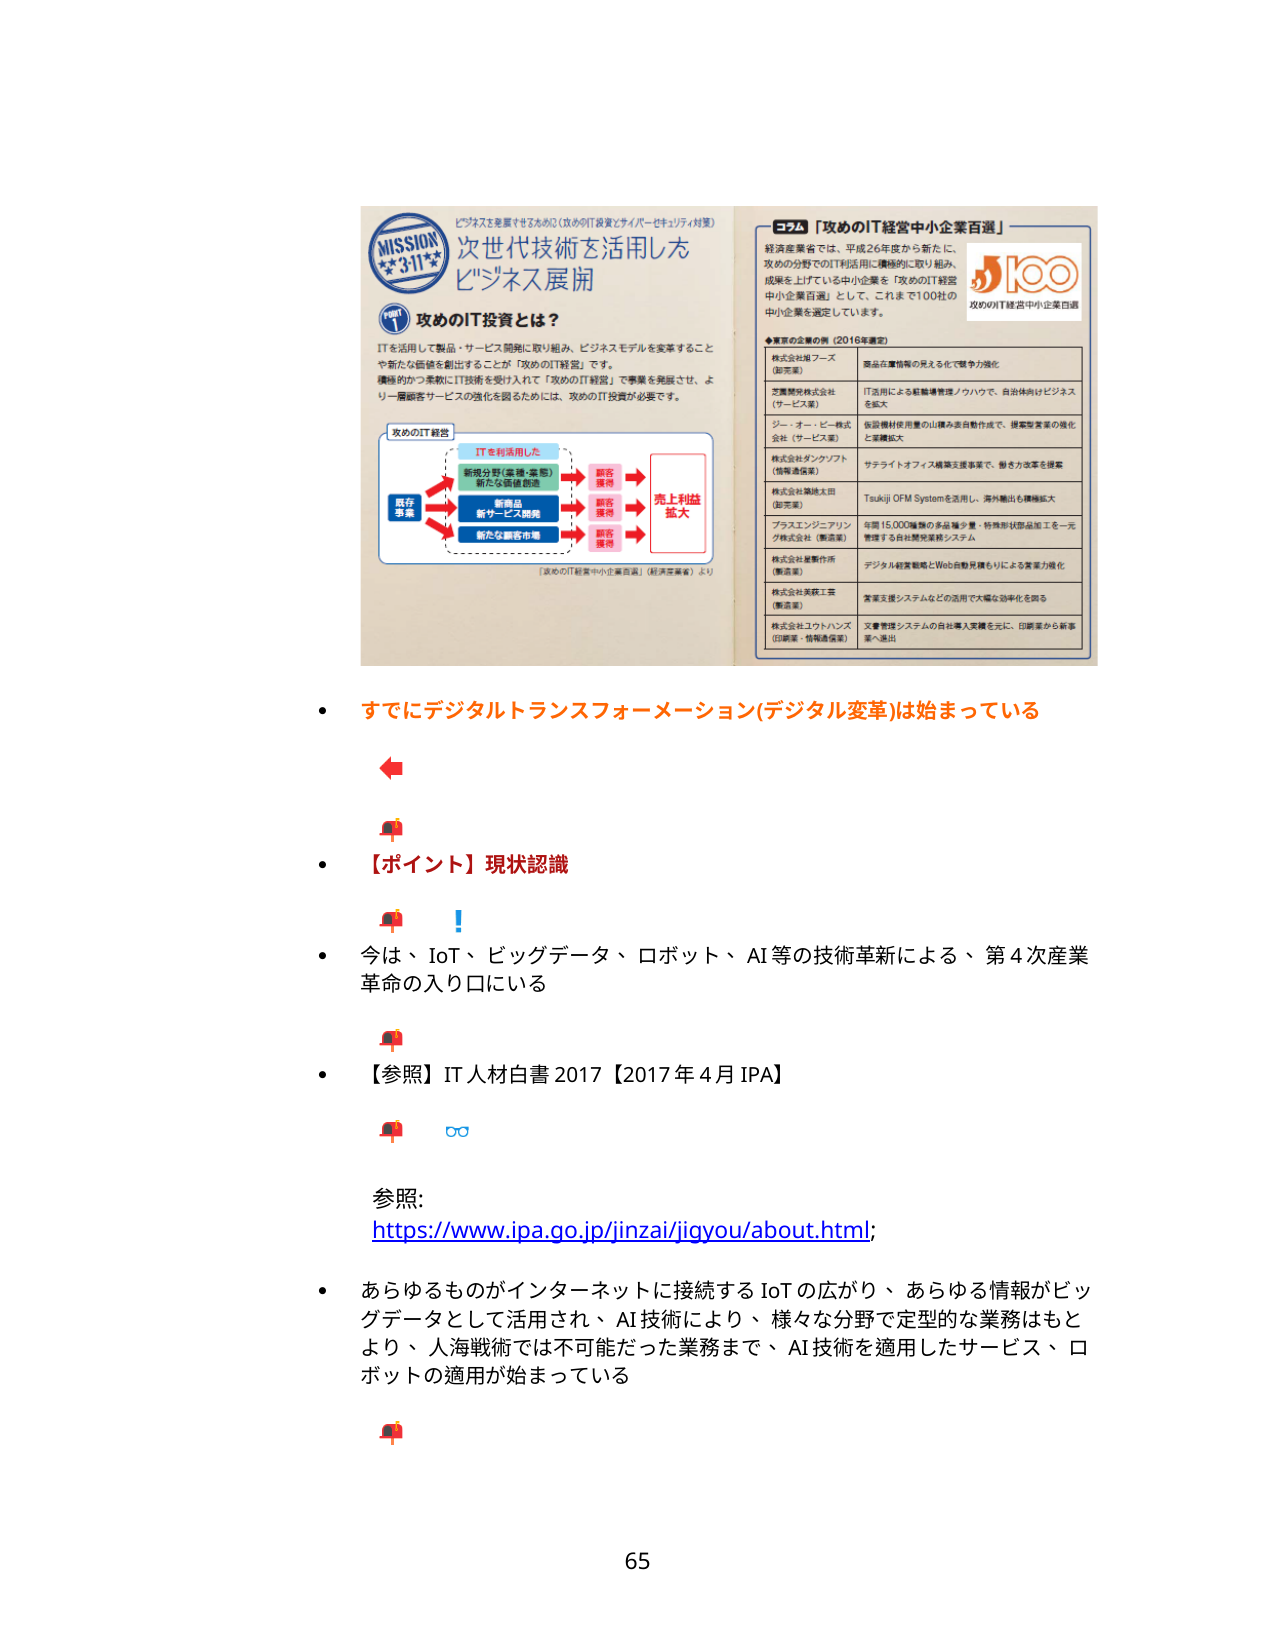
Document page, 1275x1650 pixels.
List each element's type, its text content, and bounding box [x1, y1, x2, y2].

picture [379, 909, 403, 933]
picture [379, 818, 403, 842]
picture [446, 909, 469, 933]
picture [379, 1120, 403, 1143]
list 参照: [372, 1182, 1098, 1214]
picture [379, 1029, 403, 1052]
list すでにデジタルトランスフォーメーション(デジタル変革)は始まっている [319, 697, 1098, 725]
picture [360, 206, 1098, 666]
picture [446, 1120, 469, 1143]
picture [379, 1421, 403, 1445]
list 今は、 IoT、 ビッグデータ、 ロボット、 AI等の技術革新による、 第4次産業革命の入り口にいる [319, 941, 1098, 998]
list 【参照】IT人材白書2017【2017年4月IPA】 [319, 1060, 1098, 1089]
list 【ポイント】現状認識 [319, 850, 1098, 878]
text https://www.ipa.go.jp/jinzai/jigyou/about.html; [372, 1214, 1098, 1245]
picture [379, 756, 403, 780]
list あらゆるものがインターネットに接続するIoTの広がり、 あらゆる情報がビッグデータとして活用され、 AI技術により、 様々な分野で定型的な業務はもとより、 人海戦術では不可能だった業務まで、 AI技術を適用したサービス、 ロボットの適用が始まっている [319, 1276, 1098, 1390]
